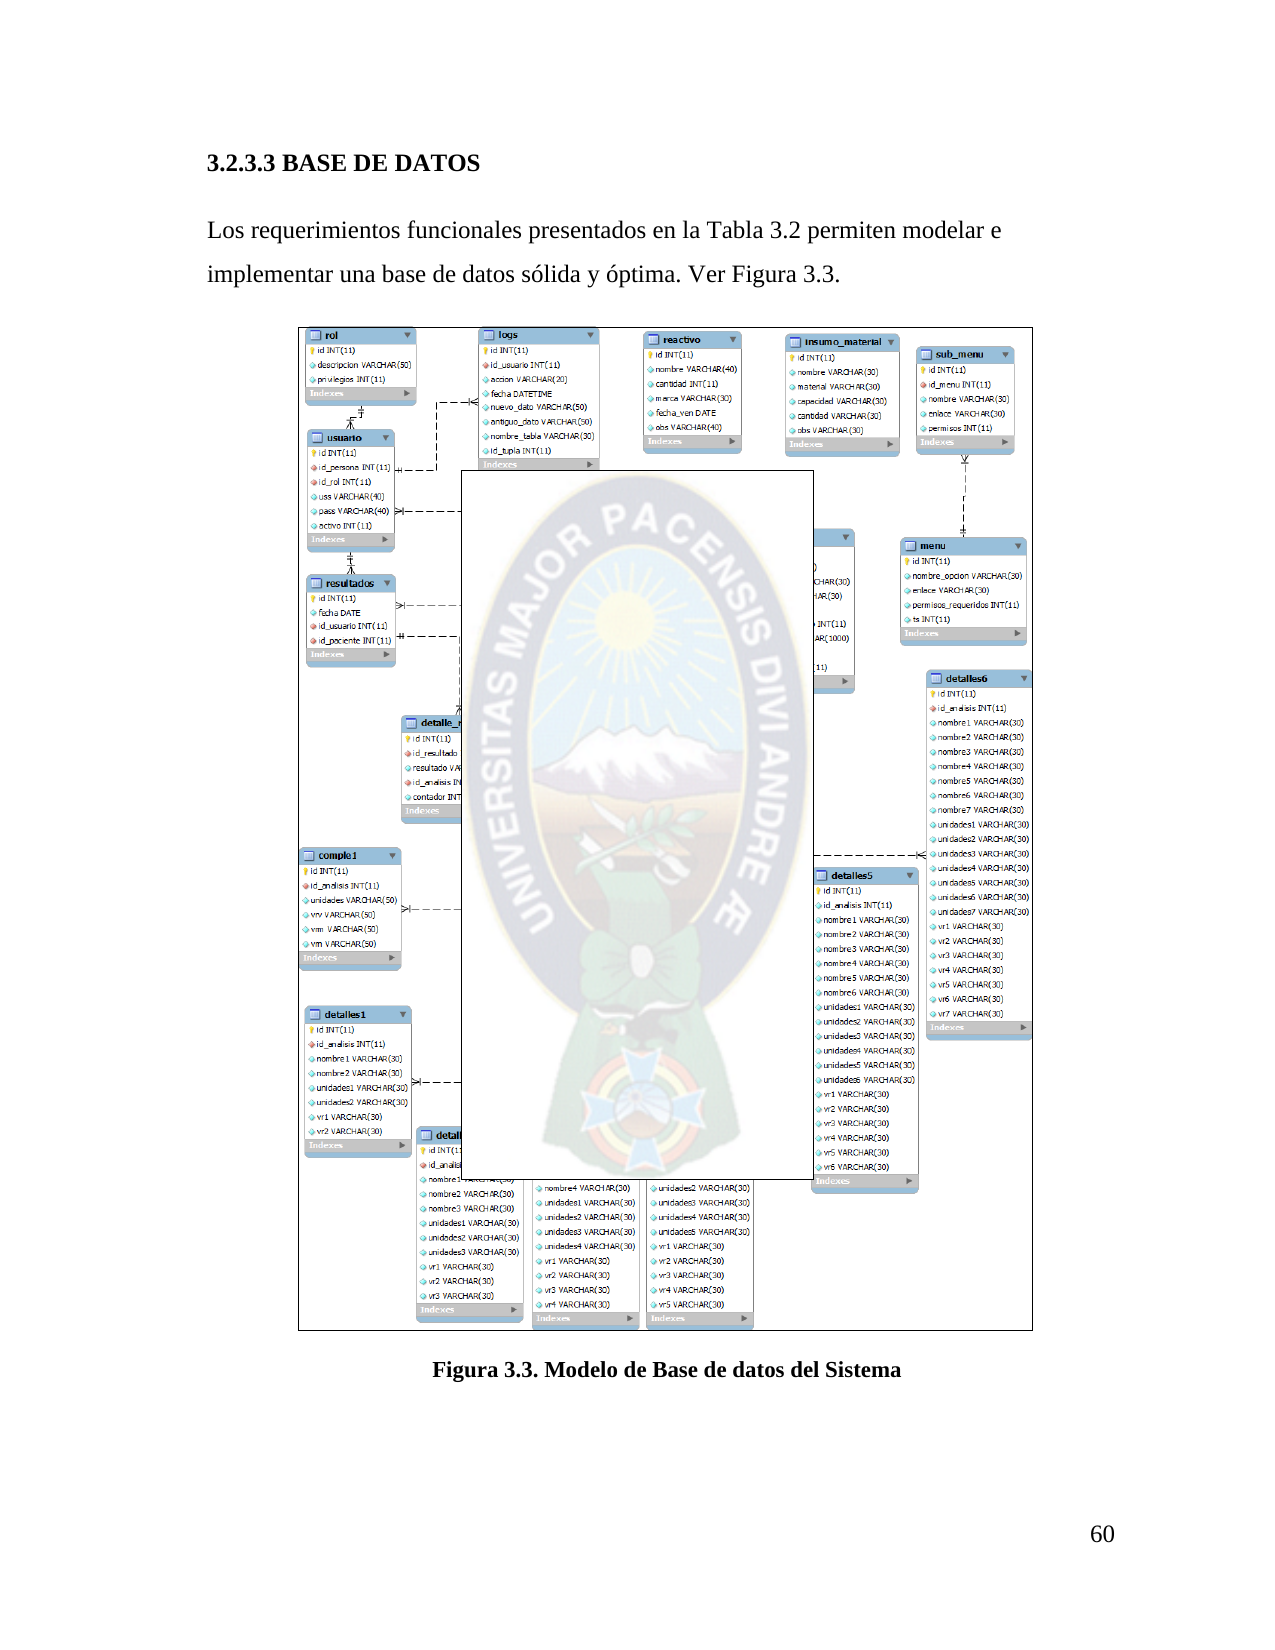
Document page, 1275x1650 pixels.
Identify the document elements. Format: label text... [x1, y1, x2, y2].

text Figura 3.3. Modelo de Base de datos del Sistema [295, 1356, 1039, 1382]
picture [299, 328, 1032, 1330]
text Los requerimientos funcionales presentados en la Tabla 3.2 permiten modelar e implementar una base de datos sólida y óptima. Ver Figura 3.3. [207, 216, 1119, 287]
subtitle BASE DE DATOS [207, 148, 1252, 176]
